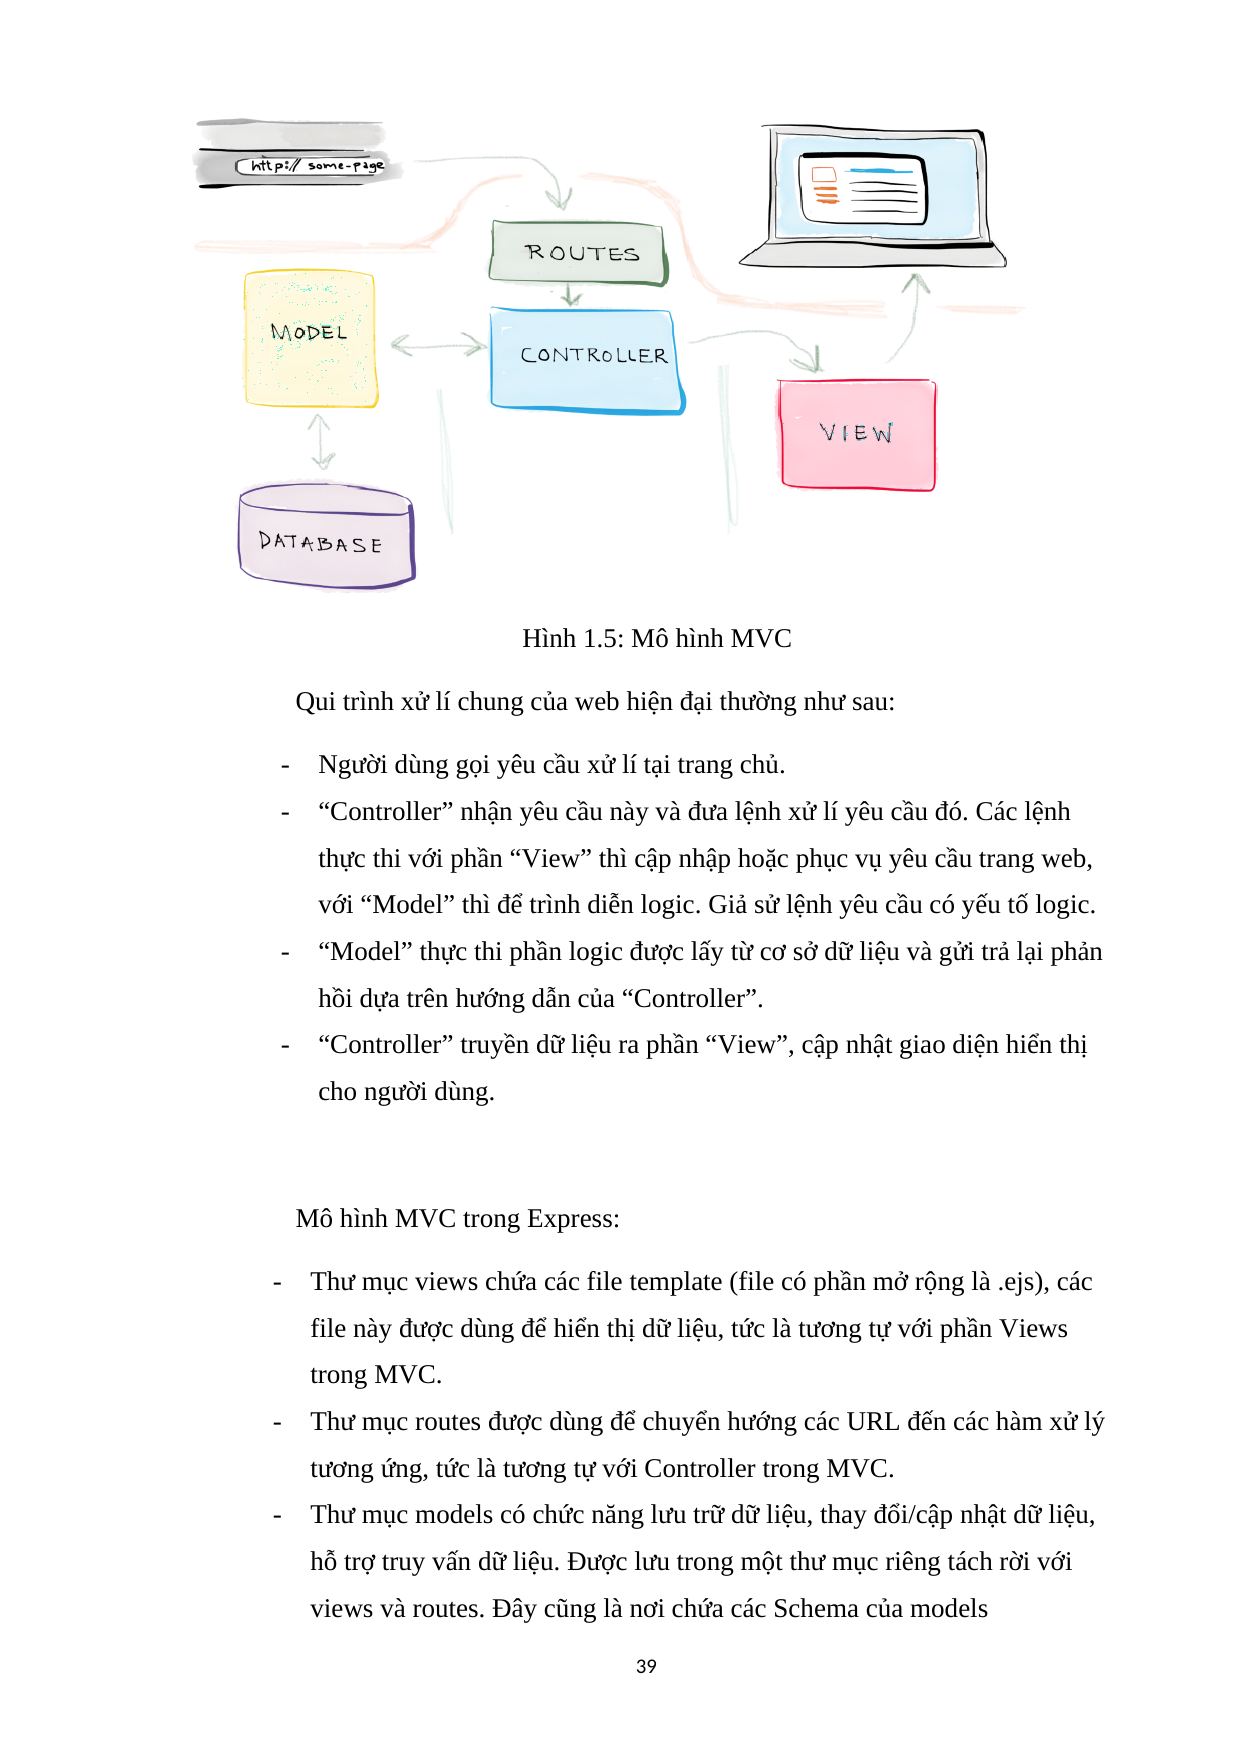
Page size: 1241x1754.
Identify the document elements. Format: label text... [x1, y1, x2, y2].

list Người dùng gọi yêu cầu xử lí tại trang chủ. [281, 748, 1122, 779]
list “Controller” truyền dữ liệu ra phần “View”, cập nhật giao diện hiển thị cho người dùng. [281, 1028, 1122, 1106]
text Qui trình xử lí chung của web hiện đại thường như sau: [222, 685, 1122, 716]
list Thư mục models có chức năng lưu trữ dữ liệu, thay đổi/cập nhật dữ liệu, hỗ trợ truy vấn dữ liệu. Được lưu trong một thư mục riêng tách rời với views và routes. Đây cũng là nơi chứa các Schema của models [273, 1498, 1122, 1623]
list Thư mục views chứa các file template (file có phần mở rộng là .ejs), các file này được dùng để hiển thị dữ liệu, tức là tương tự với phần Views trong MVC. [273, 1265, 1122, 1389]
text Mô hình MVC trong Express: [222, 1202, 1122, 1233]
list “Model” thực thi phần logic được lấy từ cơ sở dữ liệu và gửi trả lại phản hồi dựa trên hướng dẫn của “Controller”. [281, 935, 1122, 1013]
text Hình 1.5: Mô hình MVC [192, 622, 1122, 653]
list Thư mục routes được dùng để chuyển hướng các URL đến các hàm xử lý tương ứng, tức là tương tự với Controller trong MVC. [273, 1405, 1122, 1483]
picture [192, 118, 1028, 593]
list “Controller” nhận yêu cầu này và đưa lệnh xử lí yêu cầu đó. Các lệnh thực thi với phần “View” thì cập nhập hoặc phục vụ yêu cầu trang web, với “Model” thì để trình diễn logic. Giả sử lệnh yêu cầu có yếu tố logic. [281, 795, 1122, 919]
